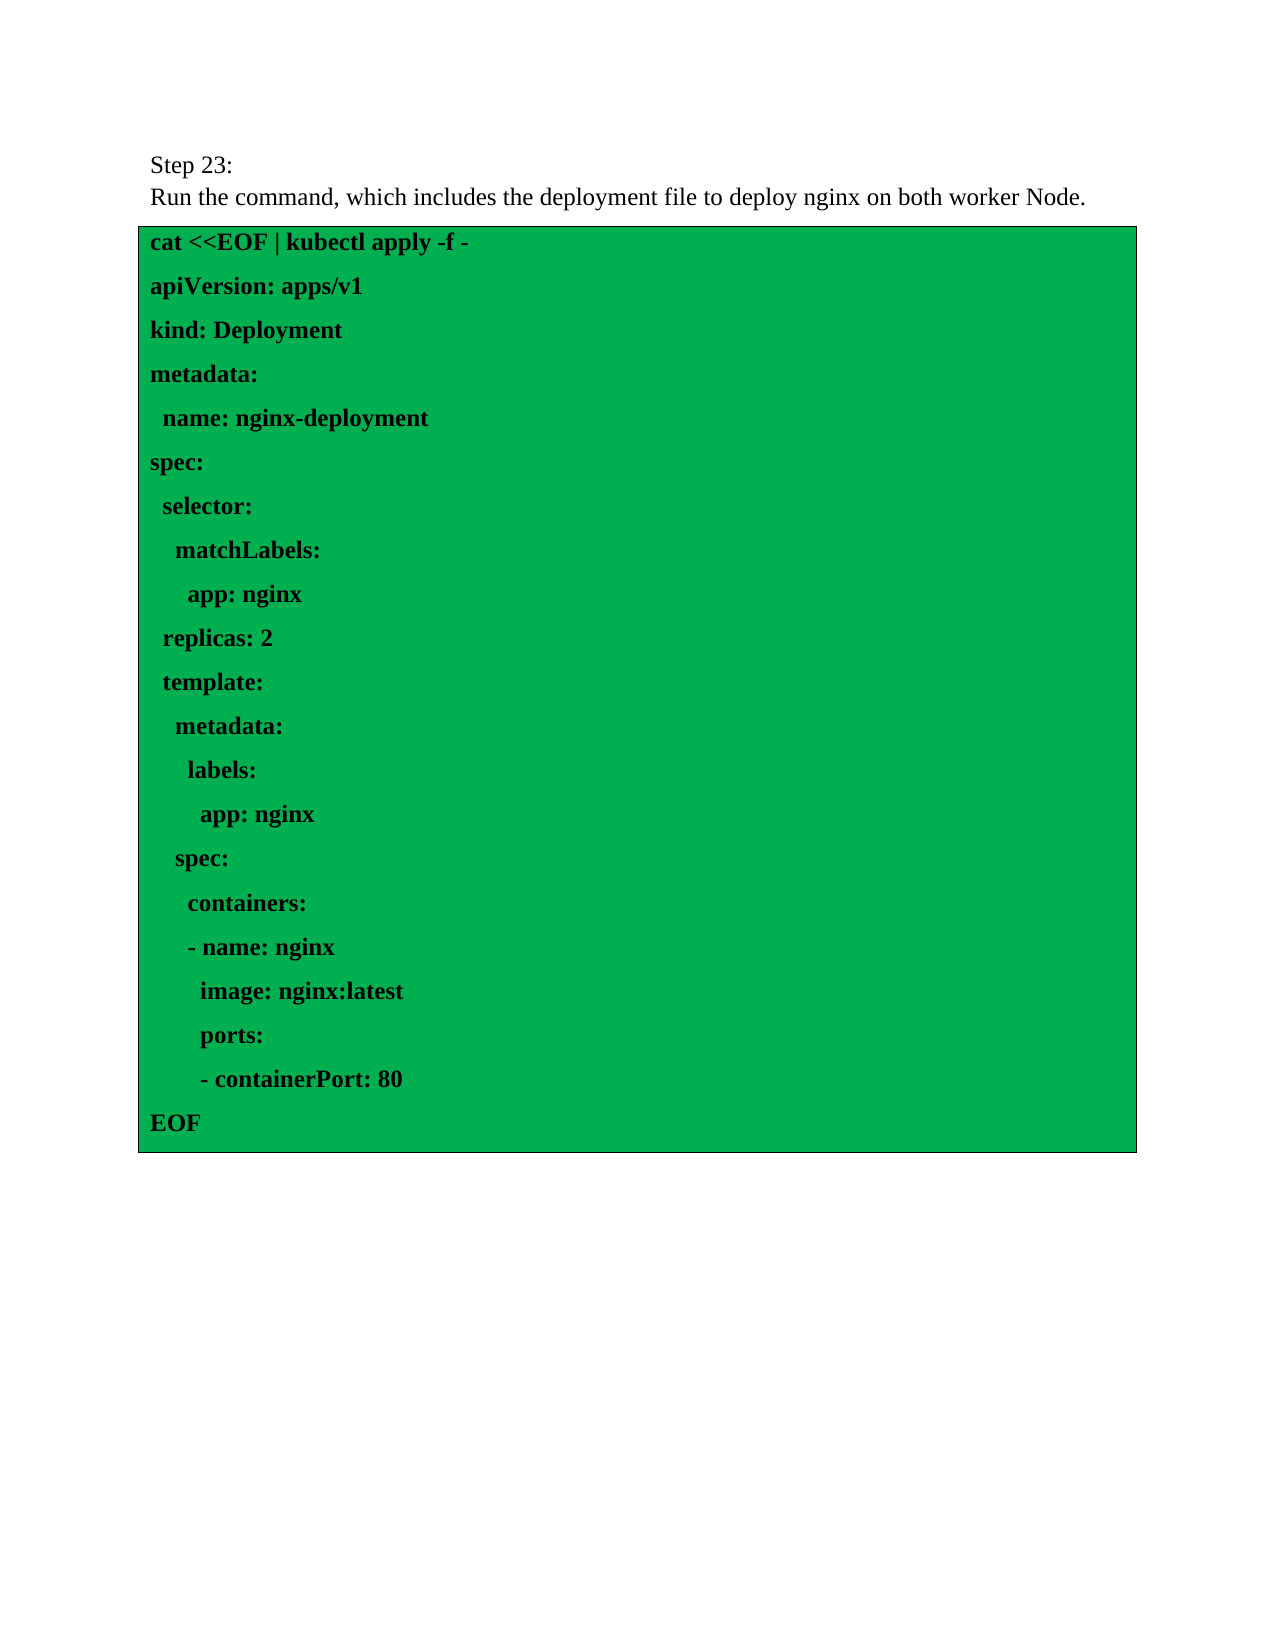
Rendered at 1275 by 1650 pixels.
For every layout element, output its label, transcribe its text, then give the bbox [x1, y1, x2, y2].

table_header cat <<EOF | kubectl apply -f - apiVersion: apps/v1 kind: Deployment metadata: name: nginx-deployment spec: selector: matchLabels: app: nginx replicas: 2 template: metadata: labels: app: nginx spec: containers: - name: nginx image: nginx:latest ports: - containerPort: 80 EOF [139, 227, 1136, 1152]
text Run the command, which includes the deployment file to deploy nginx on both worker Node. [150, 182, 1125, 210]
text Step 23: [150, 150, 1125, 179]
